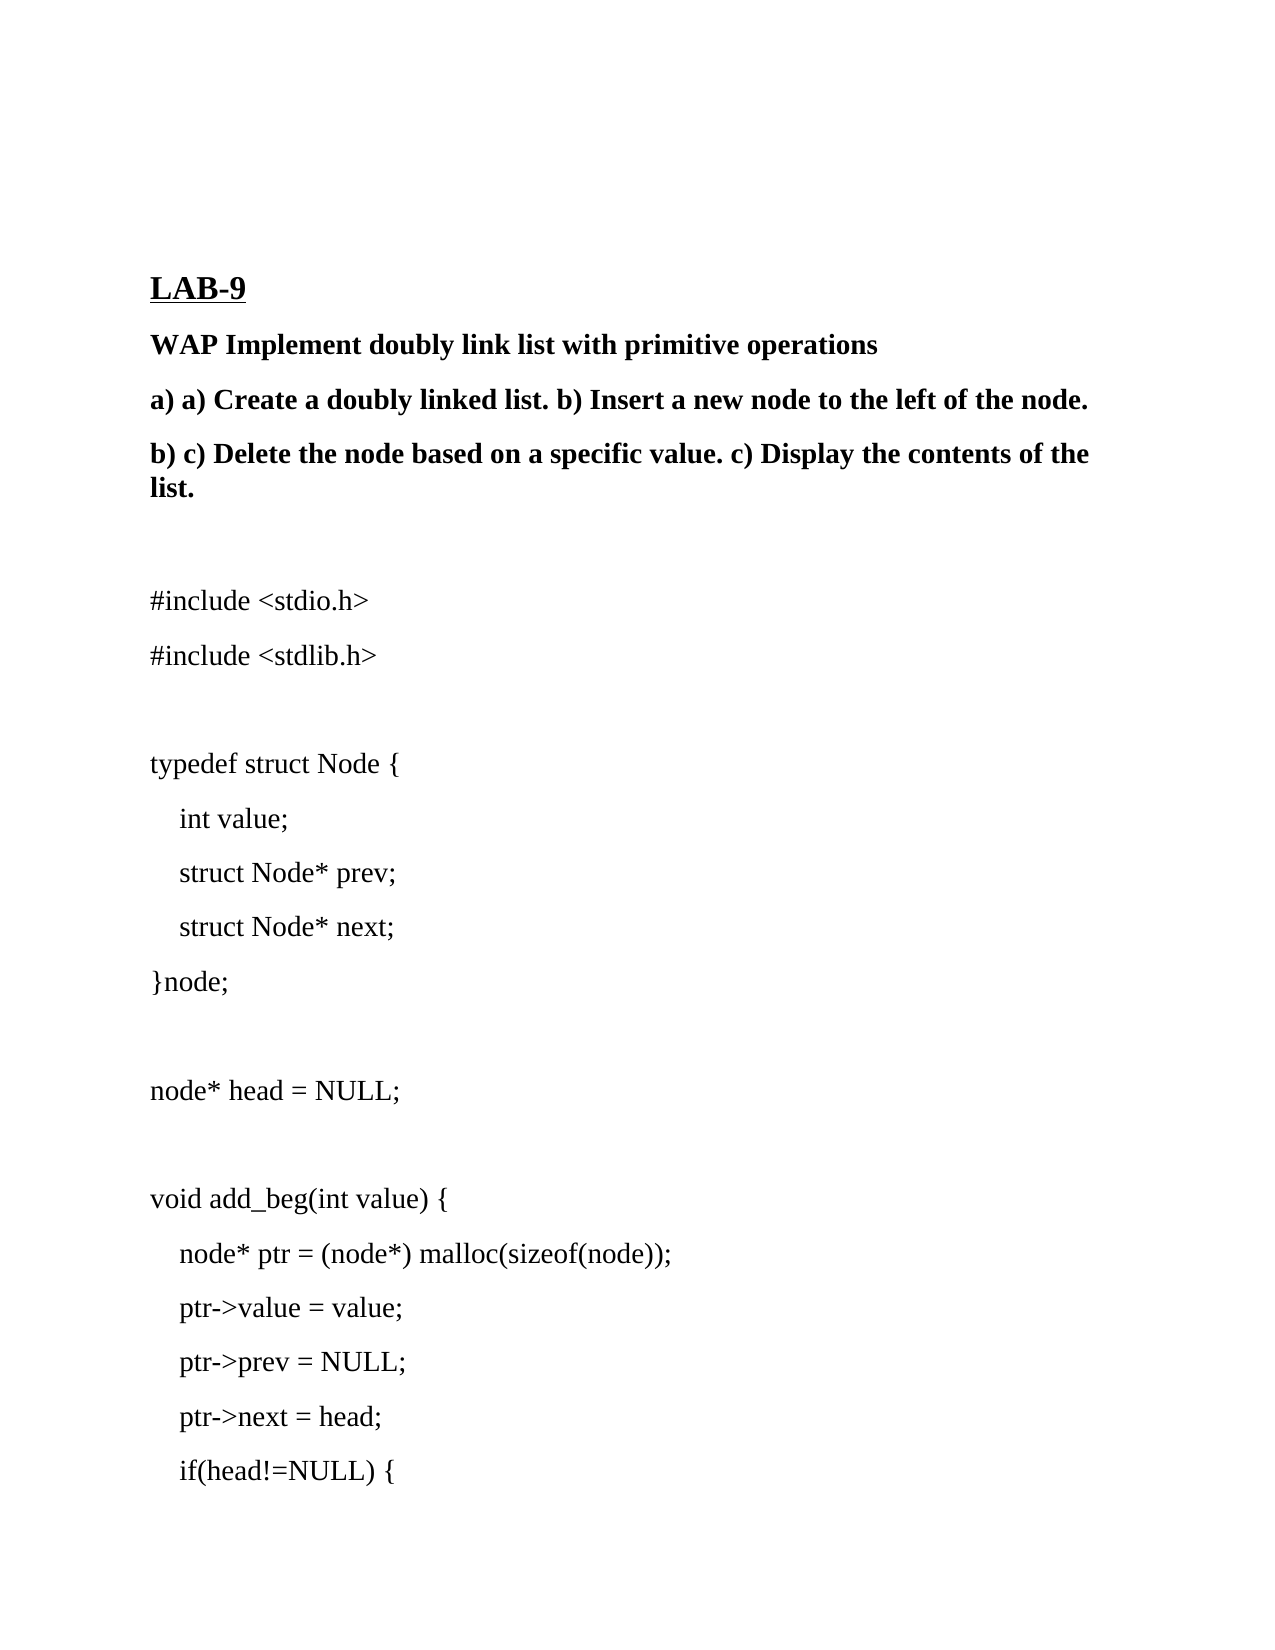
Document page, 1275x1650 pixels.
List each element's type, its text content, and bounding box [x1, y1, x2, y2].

text int value; [150, 801, 1125, 834]
text if(head!=NULL) { [150, 1453, 1125, 1487]
text ptr->value = value; [150, 1290, 1125, 1324]
text a) a) Create a doubly linked list. b) Insert a new node to the left of the node. [150, 382, 1125, 415]
text struct Node* next; [150, 909, 1125, 943]
text typedef struct Node { [150, 746, 1125, 780]
text LAB-9 [150, 268, 1125, 307]
text node* ptr = (node*) malloc(sizeof(node)); [150, 1236, 1125, 1269]
text #include <stdlib.h> [150, 638, 1125, 671]
text #include <stdio.h> [150, 583, 1125, 617]
text ptr->prev = NULL; [150, 1344, 1125, 1378]
text struct Node* prev; [150, 855, 1125, 889]
text }node; [150, 964, 1125, 997]
text b) c) Delete the node based on a specific value. c) Display the contents of the list. [150, 436, 1125, 503]
text void add_beg(int value) { [150, 1181, 1125, 1215]
text ptr->next = head; [150, 1399, 1125, 1432]
text node* head = NULL; [150, 1073, 1125, 1106]
text WAP Implement doubly link list with primitive operations [150, 327, 1125, 361]
